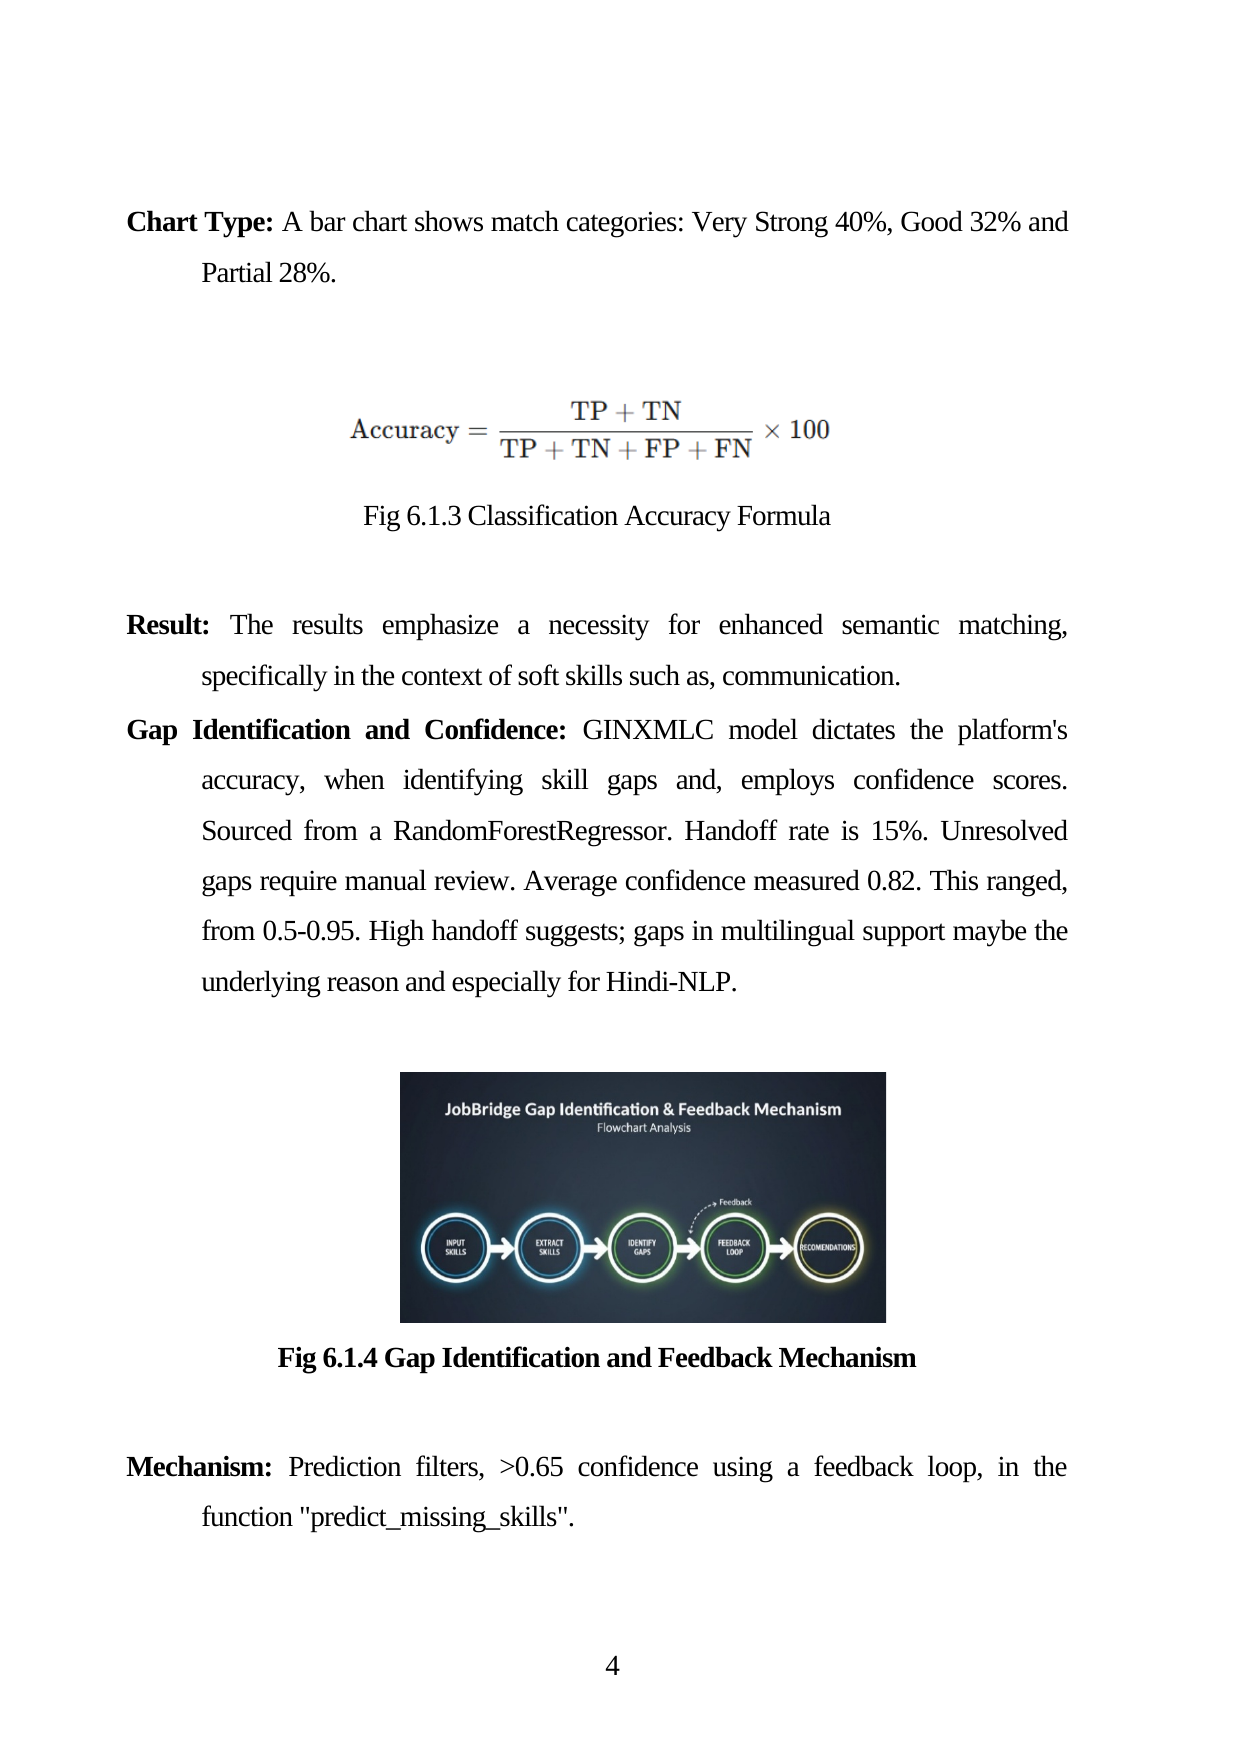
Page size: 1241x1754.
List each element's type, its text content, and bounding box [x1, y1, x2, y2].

text Fig 6.1.4 Gap Identification and Feedback Mechanism [126, 1340, 1069, 1374]
picture [317, 363, 878, 478]
picture [400, 1072, 887, 1323]
text Gap Identification and Confidence: GINXMLC model dictates the platform's accuracy, when identifying skill gaps and, employs confidence scores. Sourced from a RandomForestRegressor. Handoff rate is 15%. Unresolved gaps require manual review. Average confidence measured 0.82. This ranged, from 0.5-0.95. High handoff suggests; gaps in multilingual support maybe the underlying reason and especially for Hindi-NLP. [126, 712, 1069, 997]
text Mechanism: Prediction filters, >0.65 confidence using a feedback loop, in the function "predict_missing_skills". [126, 1449, 1069, 1533]
text Fig 6.1.3 Classification Accuracy Formula [126, 498, 1069, 532]
text Chart Type: A bar chart shows match categories: Very Strong 40%, Good 32% and Partial 28%. [126, 204, 1069, 288]
text Result: The results emphasize a necessity for enhanced semantic matching, specifically in the context of soft skills such as, communication. [126, 607, 1069, 691]
